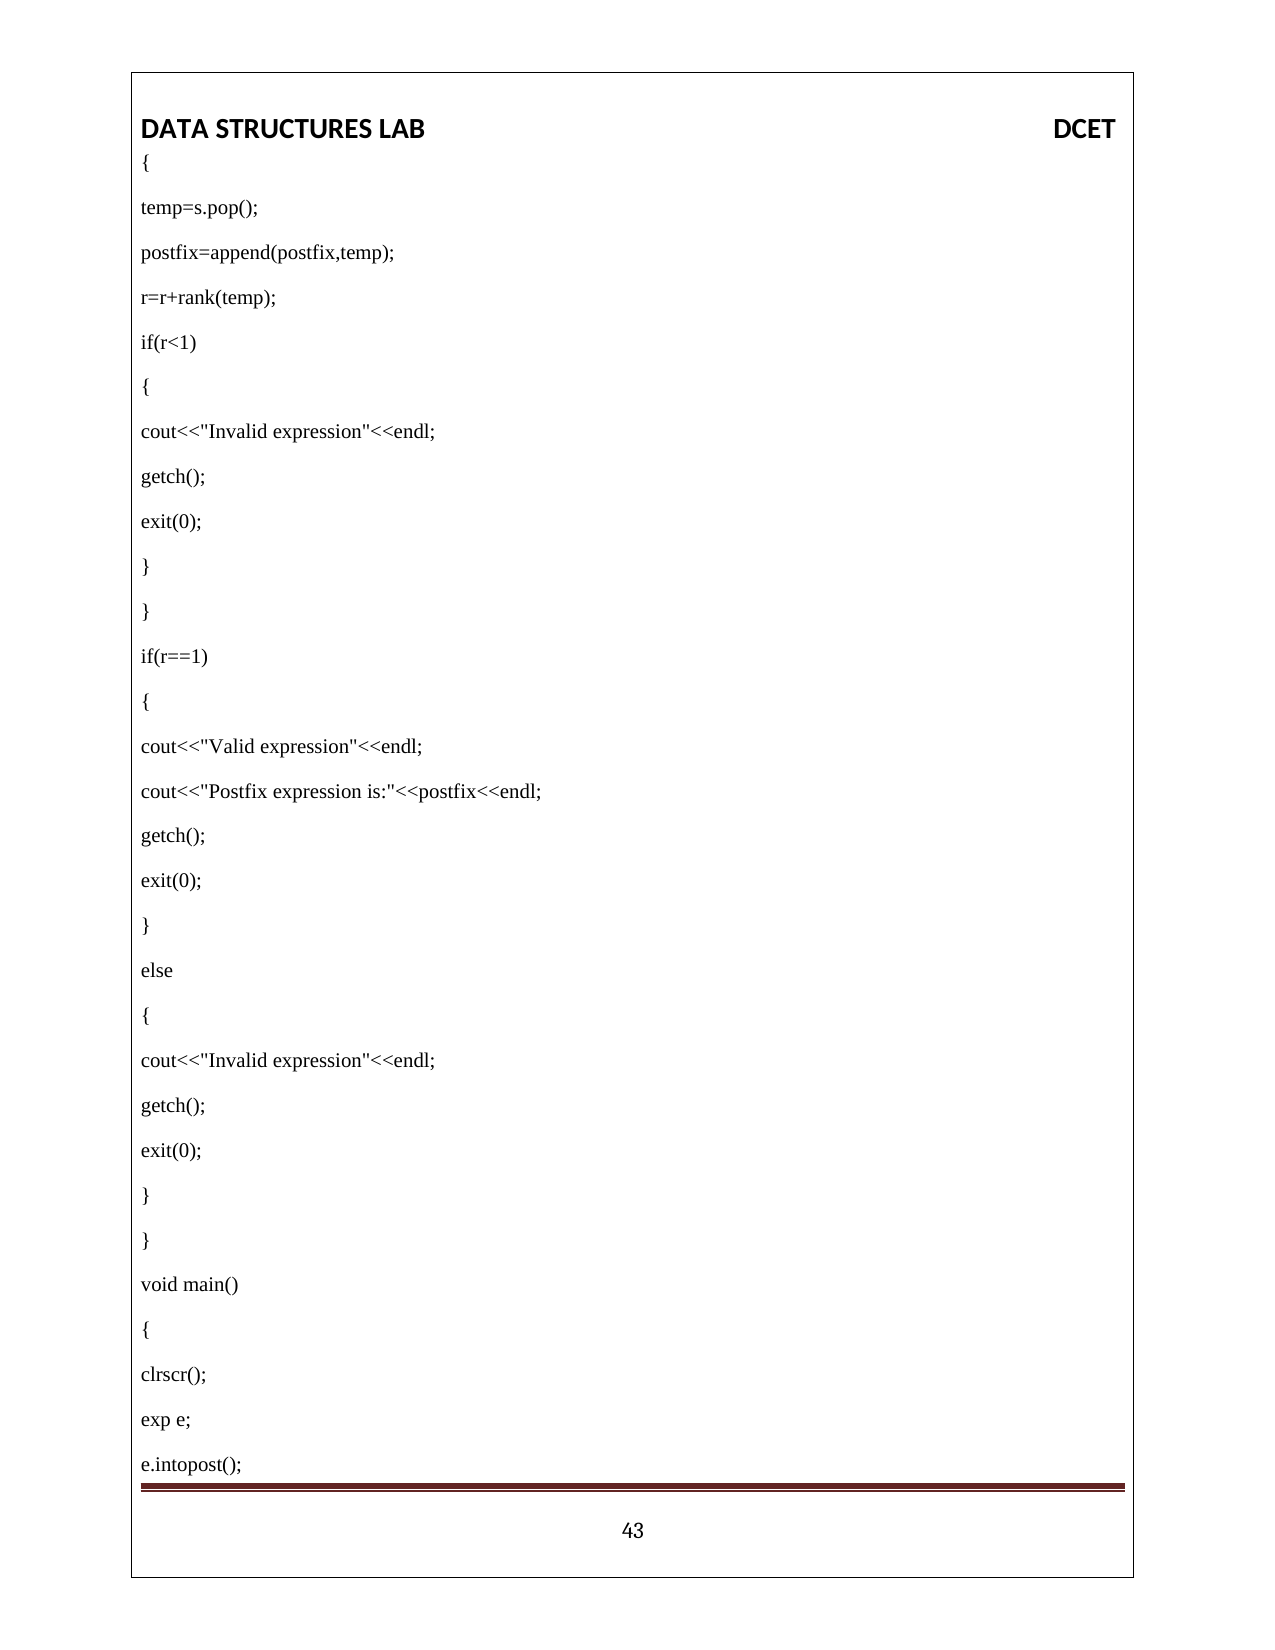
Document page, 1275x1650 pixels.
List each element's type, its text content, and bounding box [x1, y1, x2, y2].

text } [141, 1183, 1125, 1207]
text { [141, 374, 1125, 398]
text { [141, 689, 1125, 713]
text r=r+rank(temp); [141, 285, 1125, 309]
text exp e; [141, 1407, 1125, 1431]
text cout<<"Invalid expression"<<endl; [141, 419, 1125, 443]
text getch(); [141, 1093, 1125, 1117]
text clrscr(); [141, 1362, 1125, 1386]
text } [141, 1227, 1125, 1252]
text exit(0); [141, 509, 1125, 533]
text void main() [141, 1272, 1125, 1296]
text cout<<"Invalid expression"<<endl; [141, 1048, 1125, 1072]
text { [141, 1003, 1125, 1027]
text getch(); [141, 464, 1125, 488]
text } [141, 913, 1125, 937]
text if(r<1) [141, 329, 1125, 354]
text } [141, 599, 1125, 623]
text { [141, 1317, 1125, 1341]
text { [141, 150, 1125, 174]
text postfix=append(postfix,temp); [141, 240, 1125, 264]
text else [141, 958, 1125, 982]
text temp=s.pop(); [141, 195, 1125, 219]
text exit(0); [141, 1138, 1125, 1162]
text getch(); [141, 823, 1125, 847]
text } [141, 554, 1125, 578]
text cout<<"Postfix expression is:"<<postfix<<endl; [141, 778, 1125, 803]
text e.intopost(); [141, 1452, 1125, 1476]
text if(r==1) [141, 644, 1125, 668]
text cout<<"Valid expression"<<endl; [141, 734, 1125, 758]
text exit(0); [141, 868, 1125, 892]
